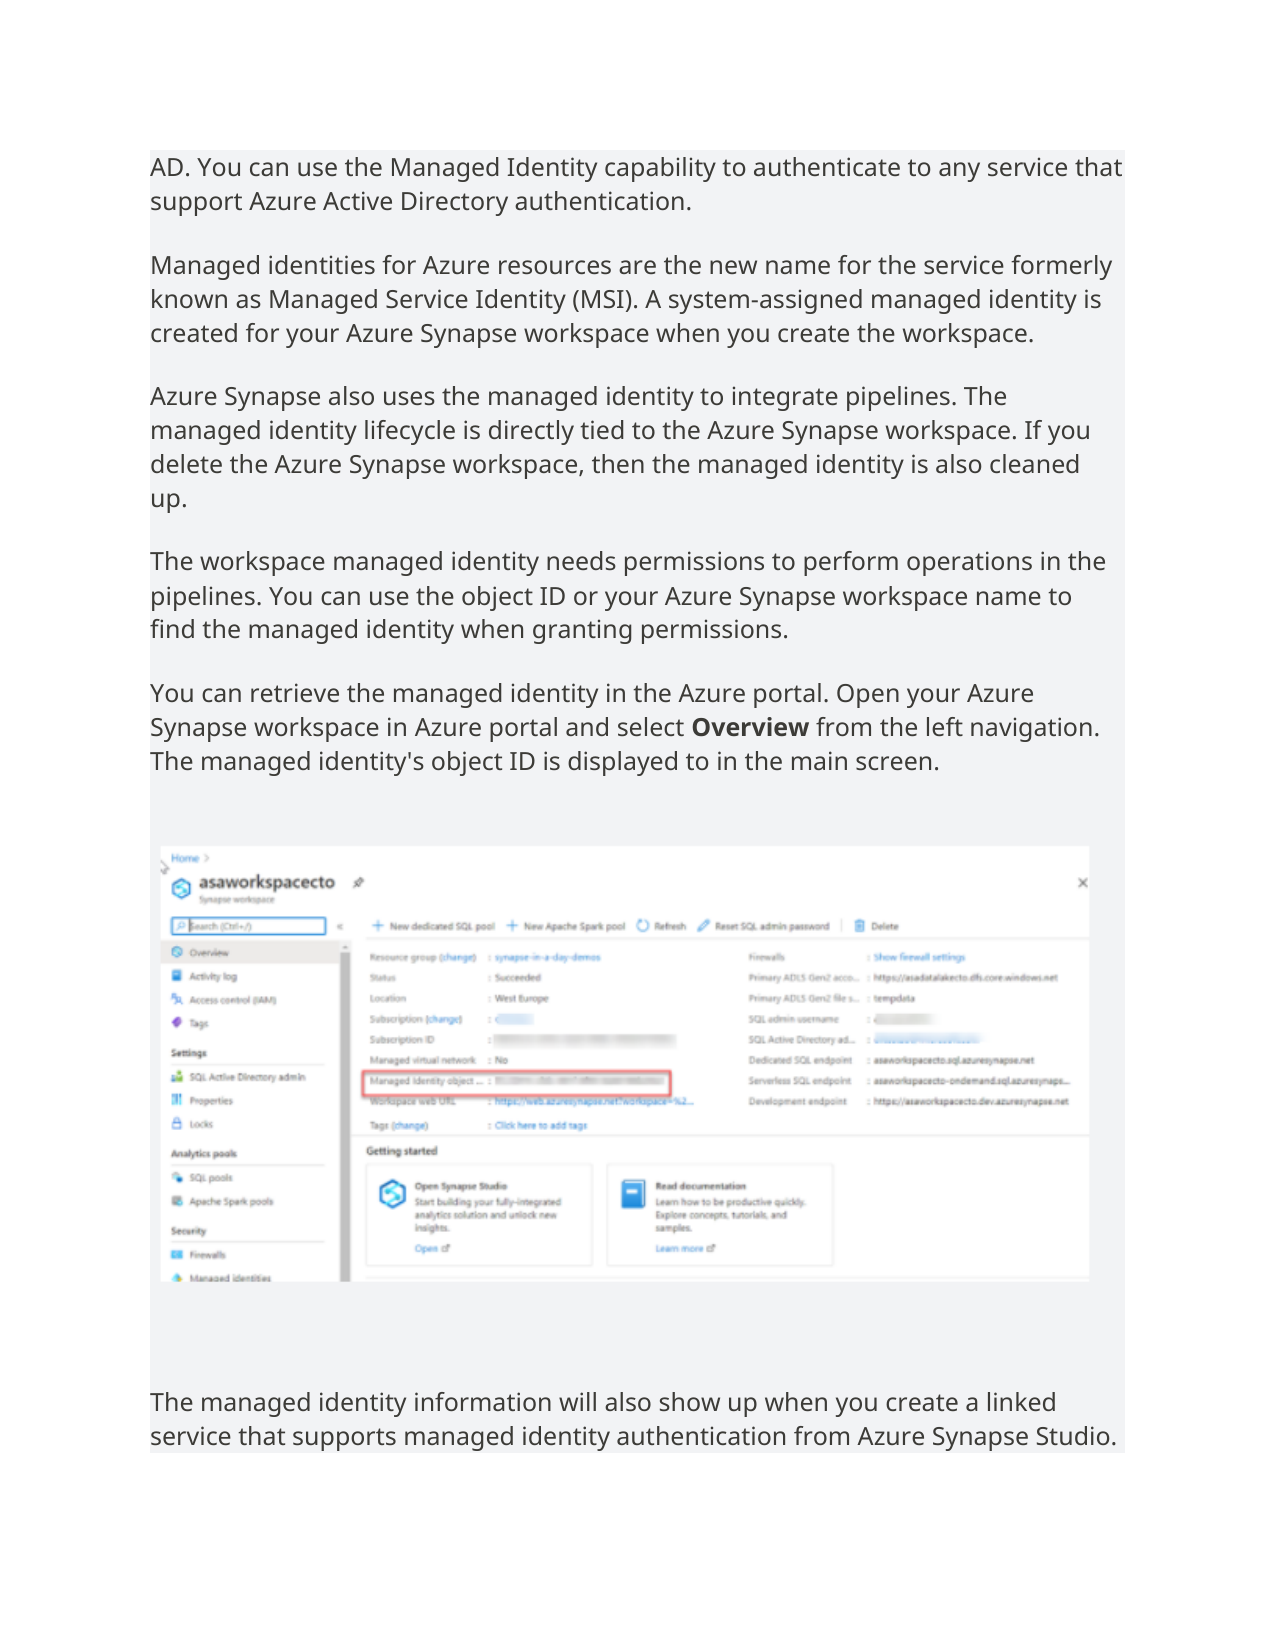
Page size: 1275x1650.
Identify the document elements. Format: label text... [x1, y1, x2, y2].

text Azure Synapse also uses the managed identity to integrate pipelines. The managed identity lifecycle is directly tied to the Azure Synapse workspace. If you delete the Azure Synapse workspace, then the managed identity is also cleaned up. [150, 379, 1125, 515]
text The workspace managed identity needs permissions to perform operations in the pipelines. You can use the object ID or your Azure Synapse workspace name to find the managed identity when granting permissions. [150, 544, 1125, 646]
text You can retrieve the managed identity in the Azure portal. Open your Azure Synapse workspace in Azure portal and select Overview from the left navigation. The managed identity's object ID is displayed to in the main screen. [150, 675, 1125, 778]
picture [150, 840, 1113, 1293]
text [150, 150, 1125, 218]
text The managed identity information will also show up when you create a linked service that supports managed identity authentication from Azure Synapse Studio. [150, 1385, 1125, 1453]
text Managed identities for Azure resources are the new name for the service formerly known as Managed Service Identity (MSI). A system-assigned managed identity is created for your Azure Synapse workspace when you create the workspace. [150, 247, 1125, 349]
